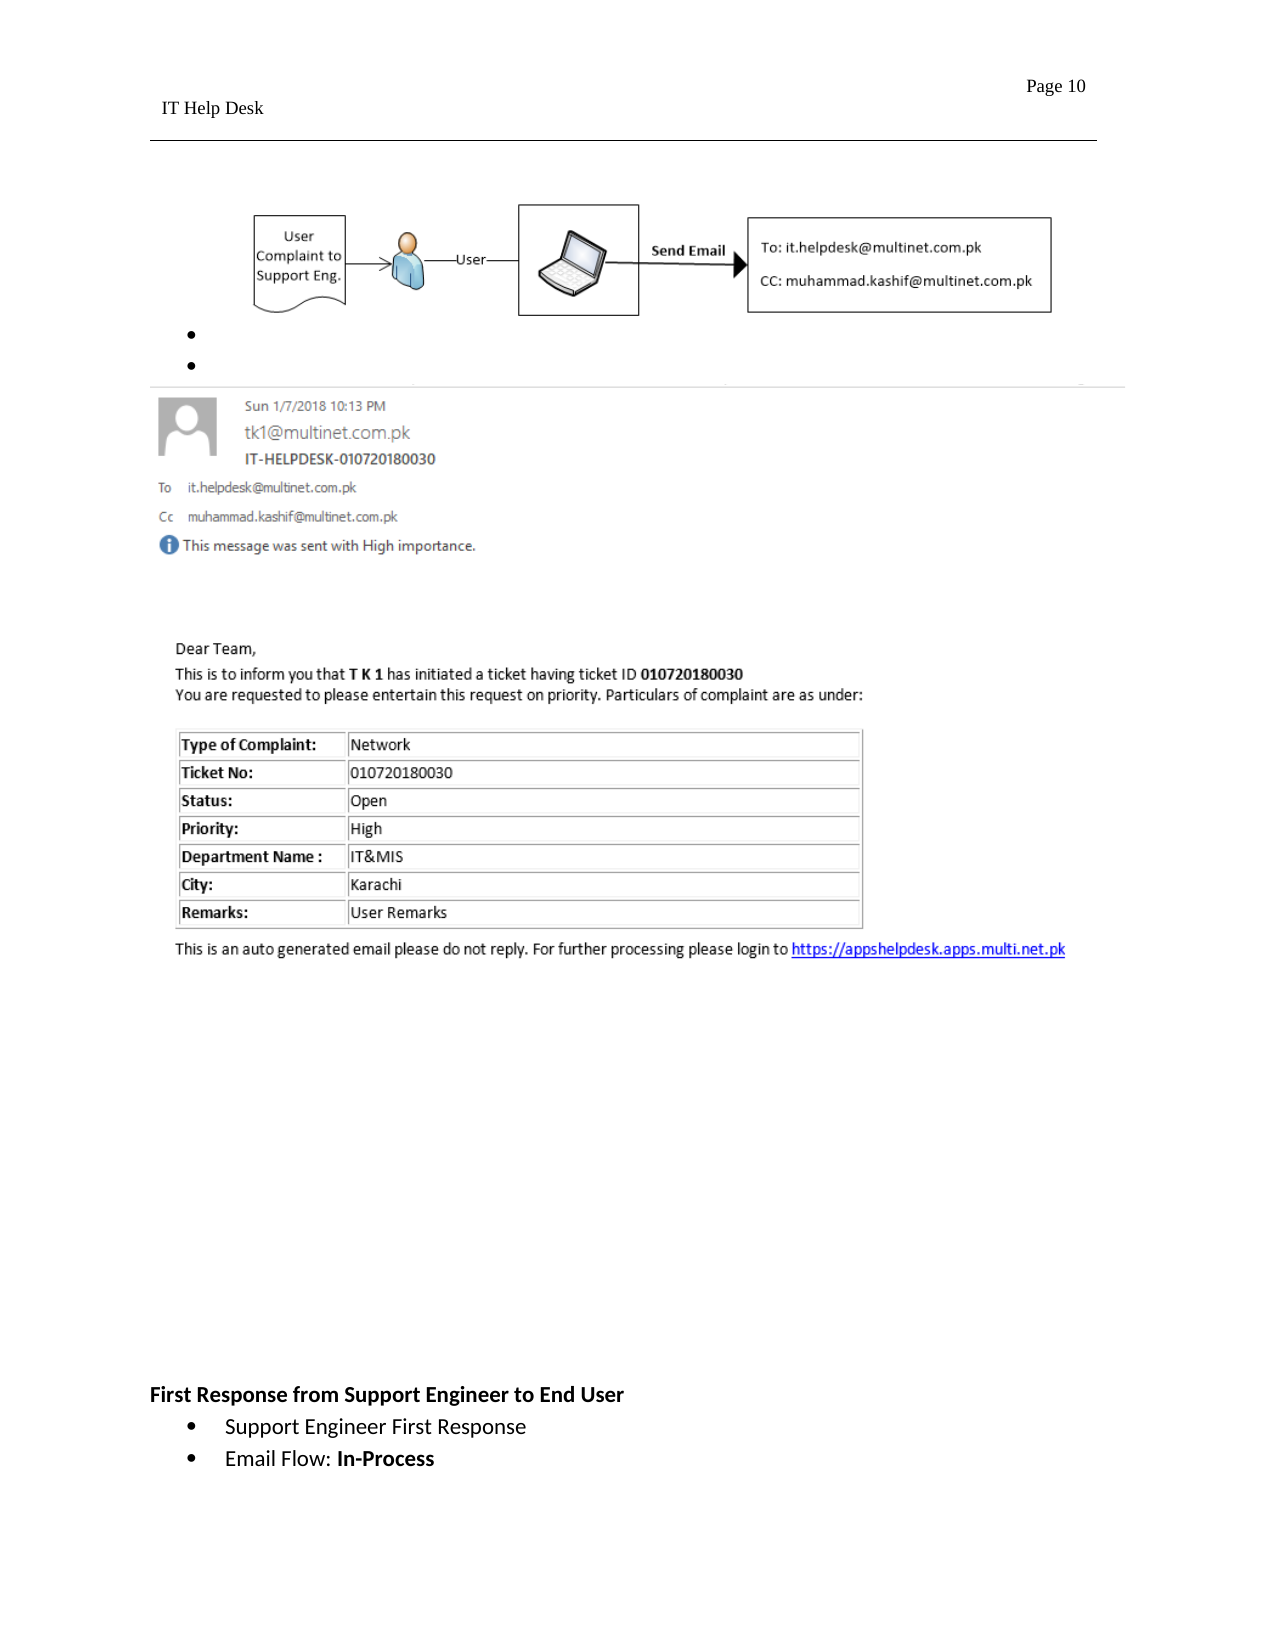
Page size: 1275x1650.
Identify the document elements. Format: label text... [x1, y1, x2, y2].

list Support Engineer First Response [187, 1412, 1125, 1440]
list Email Flow: In-Process [187, 1444, 1125, 1472]
picture [150, 384, 1125, 1001]
picture [225, 170, 1065, 344]
text First Response from Support Engineer to End User [150, 1380, 1125, 1408]
